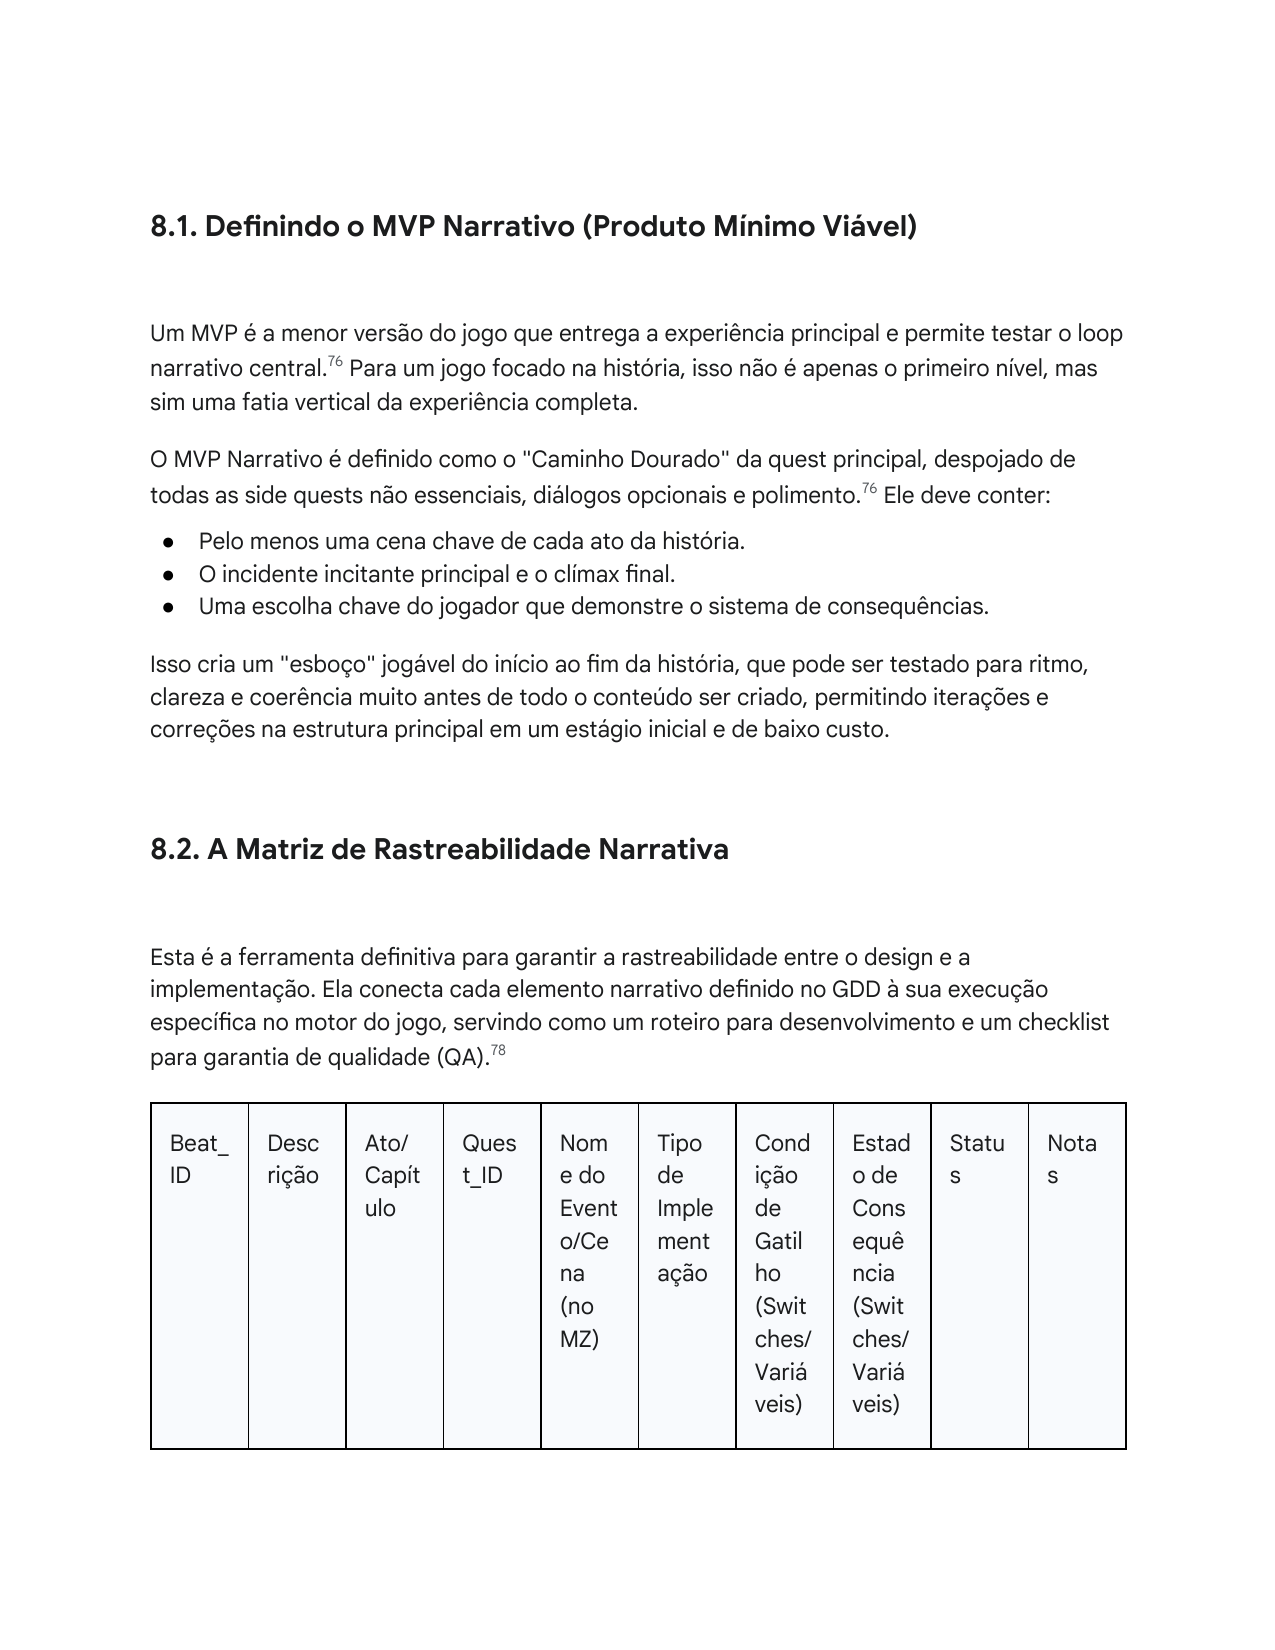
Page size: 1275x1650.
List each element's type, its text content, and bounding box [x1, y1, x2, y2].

text Um MVP é a menor versão do jogo que entrega a experiência principal e permite testar o loop narrativo central.76 Para um jogo focado na história, isso não é apenas o primeiro nível, mas sim uma fatia vertical da experiência completa. [150, 319, 1125, 417]
text O MVP Narrativo é definido como o "Caminho Dourado" da quest principal, despojado de todas as side quests não essenciais, diálogos opcionais e polimento.76 Ele deve conter: [150, 446, 1125, 510]
table_header Nome do Evento/Cena (no MZ) [542, 1104, 638, 1448]
table_header Ato/Capítulo [347, 1104, 443, 1448]
table_header Descrição [249, 1104, 345, 1448]
text Isso cria um "esboço" jogável do início ao fim da história, que pode ser testado para ritmo, clareza e coerência muito antes de todo o conteúdo ser criado, permitindo iterações e correções na estrutura principal em um estágio inicial e de baixo custo. [150, 650, 1125, 744]
table_header Beat_ID [152, 1104, 248, 1448]
table_header Notas [1029, 1104, 1125, 1448]
list O incidente incitante principal e o clímax final. [161, 560, 1125, 588]
table_header Quest_ID [444, 1104, 540, 1448]
table_header Status [932, 1104, 1028, 1448]
subtitle 8.2. A Matriz de Rastreabilidade Narrativa [150, 831, 1125, 868]
table_header Condição de Gatilho (Switches/Variáveis) [737, 1104, 833, 1448]
subtitle 8.1. Definindo o MVP Narrativo (Produto Mínimo Viável) [150, 208, 1125, 244]
table_header Tipo de Implementação [639, 1104, 735, 1448]
list Pelo menos uma cena chave de cada ato da história. [161, 527, 1125, 556]
table_header Estado de Consequência (Switches/Variáveis) [834, 1104, 930, 1448]
list Uma escolha chave do jogador que demonstre o sistema de consequências. [161, 592, 1125, 621]
text Esta é a ferramenta definitiva para garantir a rastreabilidade entre o design e a implementação. Ela conecta cada elemento narrativo definido no GDD à sua execução específica no motor do jogo, servindo como um roteiro para desenvolvimento e um checklist para garantia de qualidade (QA).78 [150, 943, 1125, 1073]
